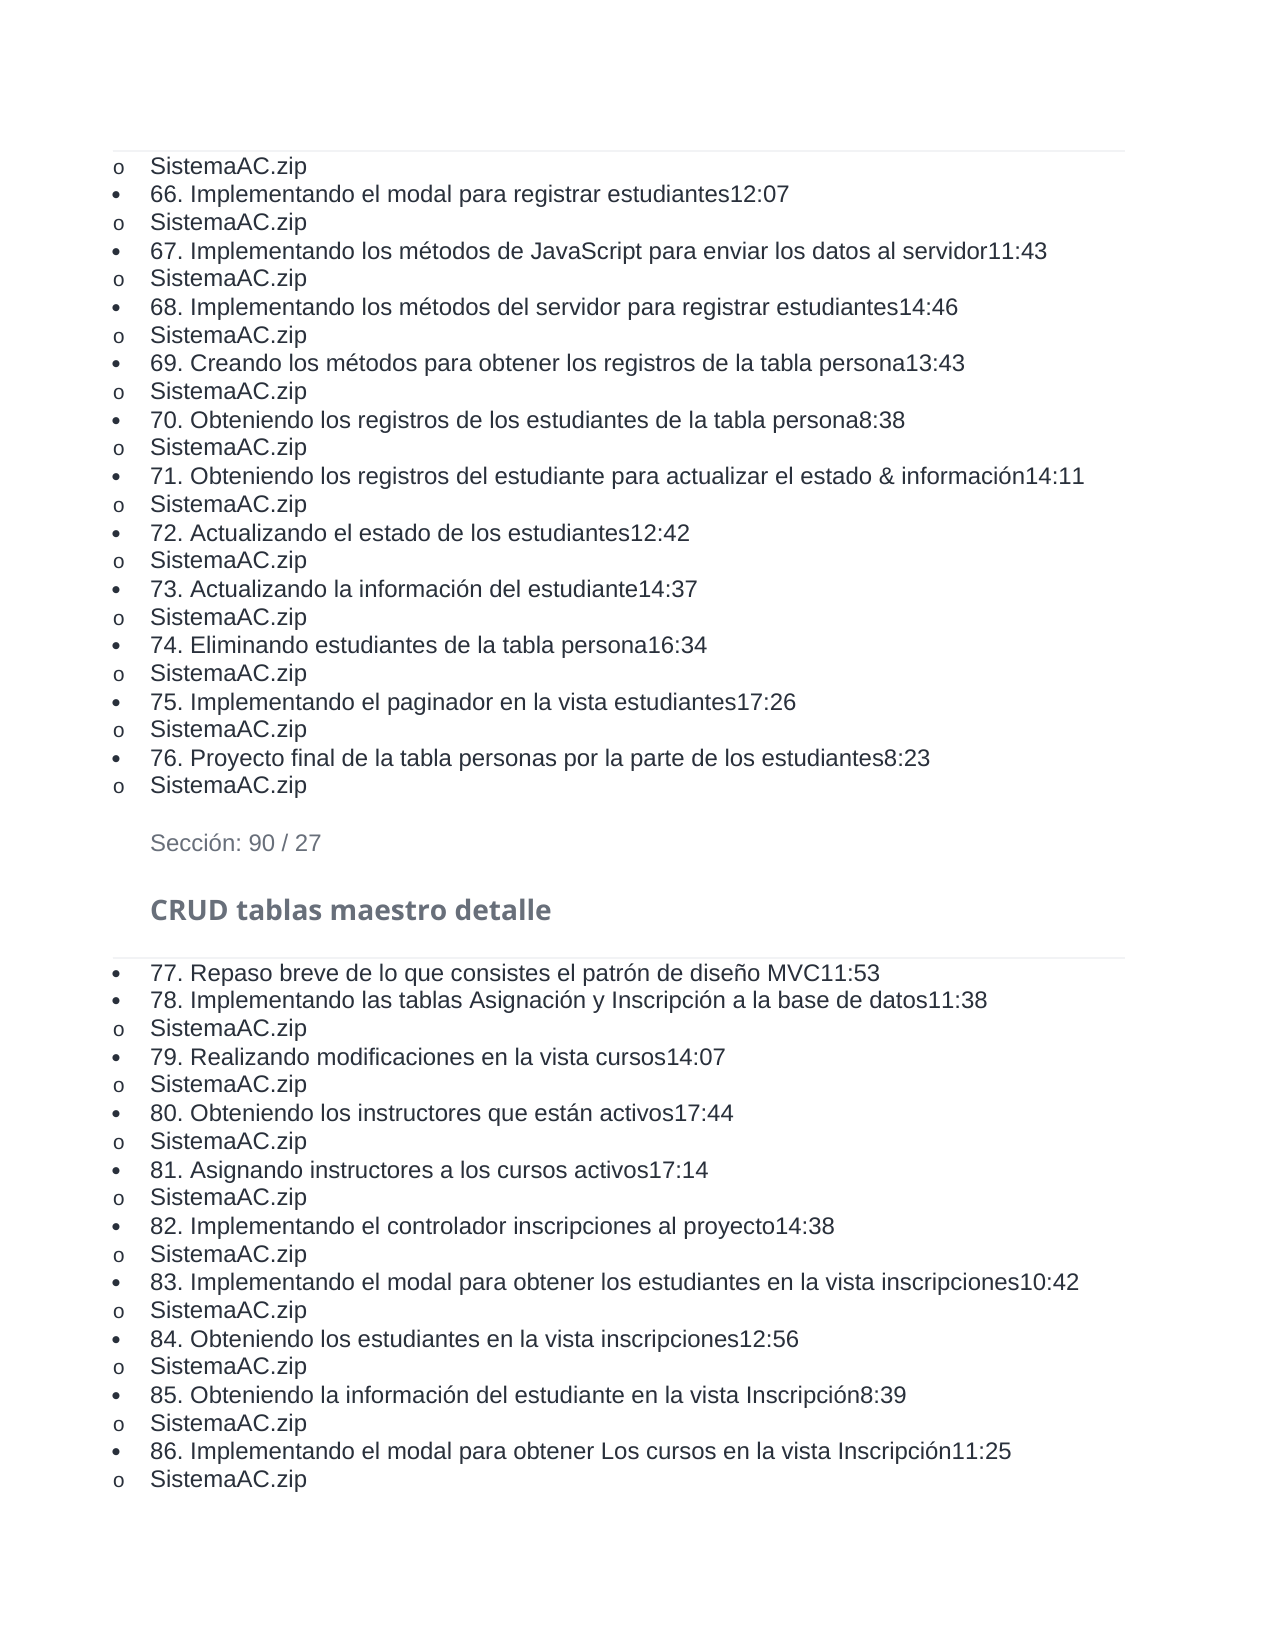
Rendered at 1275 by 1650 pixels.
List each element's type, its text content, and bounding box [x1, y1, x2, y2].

list SistemaAC.zip [112, 206, 1125, 235]
list SistemaAC.zip [112, 1069, 1125, 1098]
list SistemaAC.zip [112, 713, 1125, 742]
list SistemaAC.zip [112, 1238, 1125, 1267]
list SistemaAC.zip [112, 1182, 1125, 1210]
list SistemaAC.zip [112, 319, 1125, 348]
list SistemaAC.zip [112, 1012, 1125, 1041]
list SistemaAC.zip [112, 432, 1125, 461]
list 77. Repaso breve de lo que consistes el patrón de diseño MVC11:53 [112, 958, 1125, 985]
list 68. Implementando los métodos del servidor para registrar estudiantes14:46 [112, 291, 1125, 319]
list SistemaAC.zip [112, 1125, 1125, 1154]
list SistemaAC.zip [112, 1407, 1125, 1436]
list 82. Implementando el controlador inscripciones al proyecto14:38 [112, 1210, 1125, 1238]
list 74. Eliminando estudiantes de la tabla persona16:34 [112, 629, 1125, 657]
list 76. Proyecto final de la tabla personas por la parte de los estudiantes8:23 [112, 742, 1125, 770]
list 69. Creando los métodos para obtener los registros de la tabla persona13:43 [112, 348, 1125, 375]
list SistemaAC.zip [112, 1351, 1125, 1379]
list SistemaAC.zip [112, 770, 1125, 800]
list 71. Obteniendo los registros del estudiante para actualizar el estado & información14:11 [112, 461, 1125, 488]
list 67. Implementando los métodos de JavaScript para enviar los datos al servidor11:43 [112, 235, 1125, 263]
list 86. Implementando el modal para obtener Los cursos en la vista Inscripción11:25 [112, 1436, 1125, 1463]
list SistemaAC.zip [112, 544, 1125, 573]
text CRUD tablas maestro detalle [150, 890, 1125, 928]
list 83. Implementando el modal para obtener los estudiantes en la vista inscripciones10:42 [112, 1267, 1125, 1294]
list SistemaAC.zip [112, 657, 1125, 686]
list SistemaAC.zip [112, 151, 1125, 179]
list SistemaAC.zip [112, 488, 1125, 517]
list 72. Actualizando el estado de los estudiantes12:42 [112, 517, 1125, 544]
list 75. Implementando el paginador en la vista estudiantes17:26 [112, 686, 1125, 713]
list 66. Implementando el modal para registrar estudiantes12:07 [112, 179, 1125, 206]
list SistemaAC.zip [112, 375, 1125, 404]
text Sección: 90 / 27 [150, 829, 1125, 857]
list 84. Obteniendo los estudiantes en la vista inscripciones12:56 [112, 1323, 1125, 1351]
list 85. Obteniendo la información del estudiante en la vista Inscripción8:39 [112, 1379, 1125, 1407]
list 80. Obteniendo los instructores que están activos17:44 [112, 1098, 1125, 1125]
list SistemaAC.zip [112, 1294, 1125, 1323]
list 73. Actualizando la información del estudiante14:37 [112, 573, 1125, 601]
list 78. Implementando las tablas Asignación y Inscripción a la base de datos11:38 [112, 985, 1125, 1012]
list 70. Obteniendo los registros de los estudiantes de la tabla persona8:38 [112, 404, 1125, 432]
list 81. Asignando instructores a los cursos activos17:14 [112, 1154, 1125, 1182]
list SistemaAC.zip [112, 263, 1125, 291]
list SistemaAC.zip [112, 601, 1125, 629]
list SistemaAC.zip [112, 1463, 1125, 1494]
list 79. Realizando modificaciones en la vista cursos14:07 [112, 1041, 1125, 1069]
